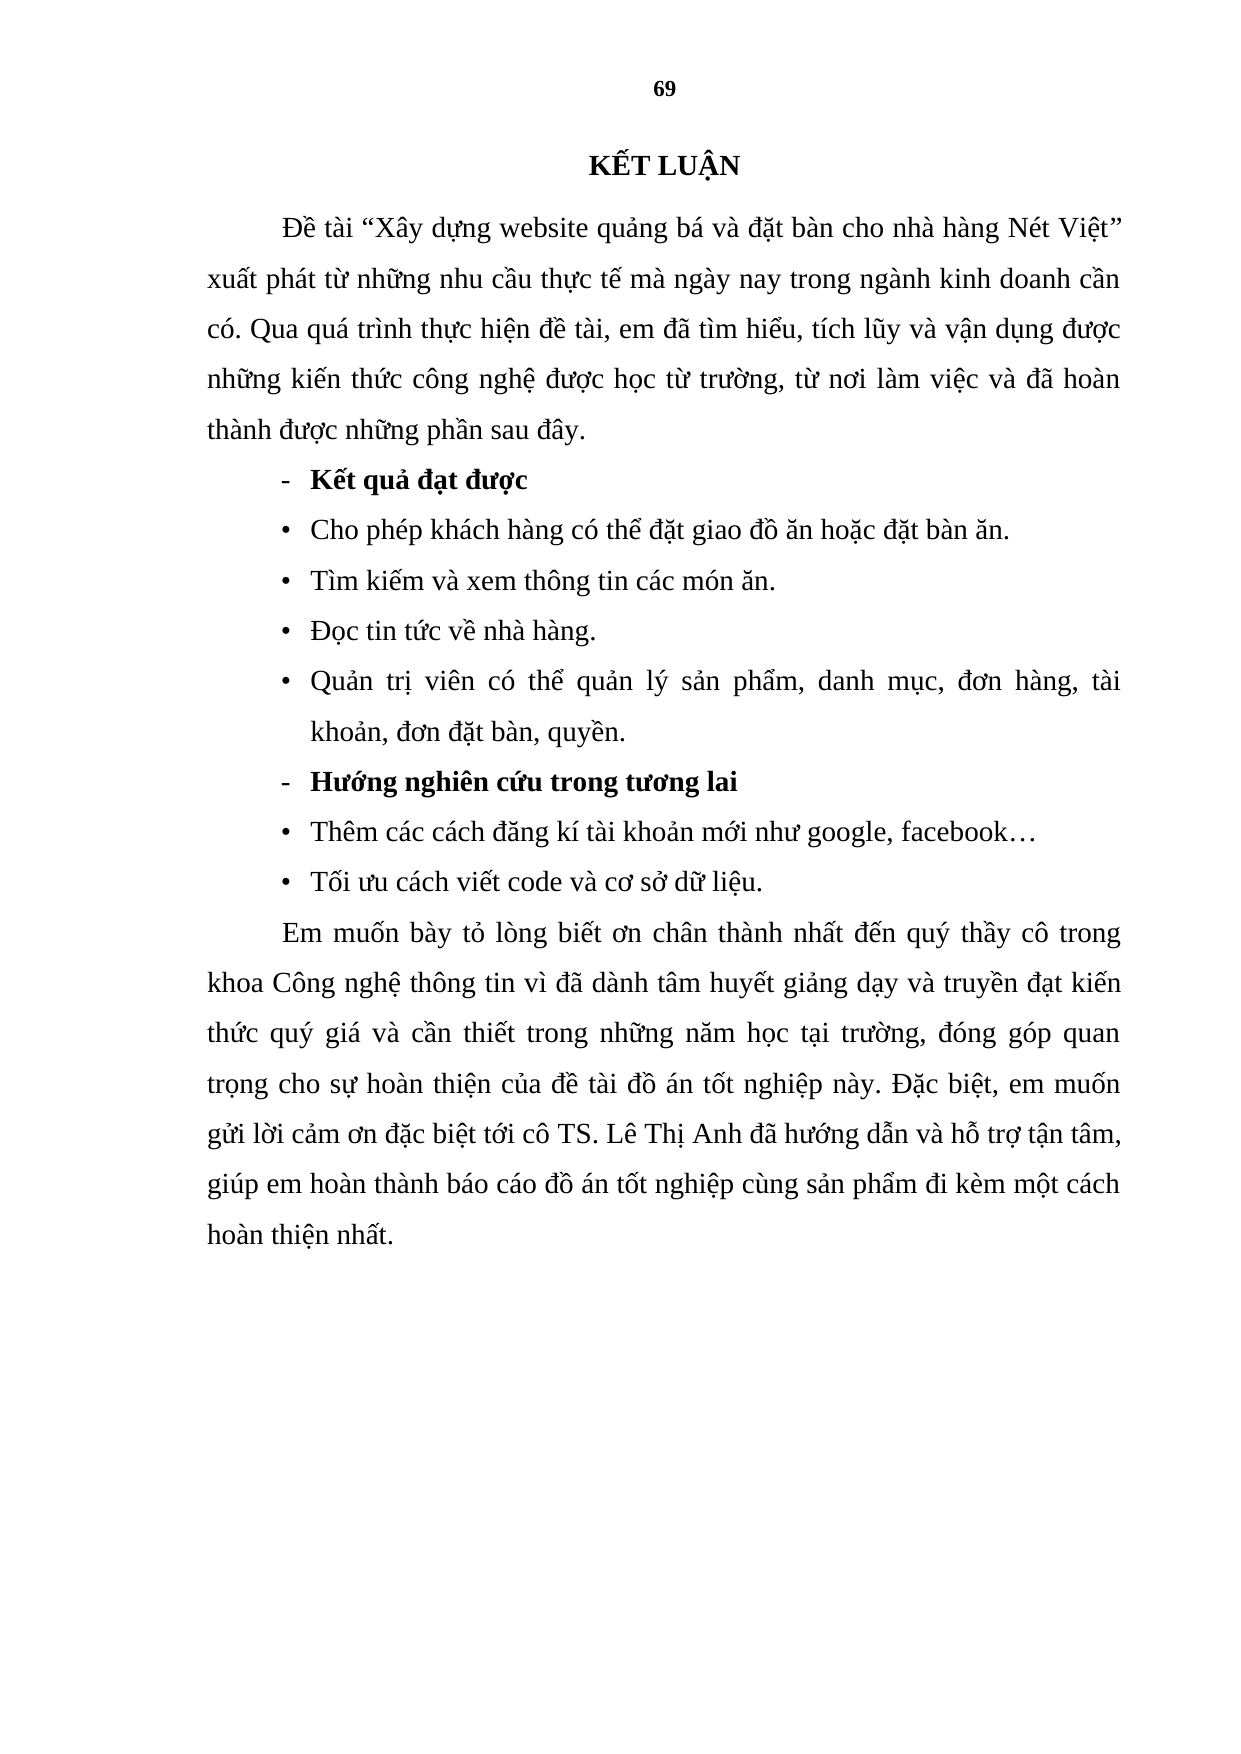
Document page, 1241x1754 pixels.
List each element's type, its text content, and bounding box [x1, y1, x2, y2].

list Kết quả đạt được [281, 462, 1122, 496]
list Thêm các cách đăng kí tài khoản mới như google, facebook… [281, 814, 1122, 848]
list Cho phép khách hàng có thể đặt giao đồ ăn hoặc đặt bàn ăn. [281, 512, 1122, 546]
subtitle KẾT LUẬN [207, 148, 1122, 181]
list Đọc tin tức về nhà hàng. [281, 613, 1122, 647]
list Tìm kiếm và xem thông tin các món ăn. [281, 563, 1122, 596]
text Đề tài “Xây dựng website quảng bá và đặt bàn cho nhà hàng Nét Việt” xuất phát từ những nhu cầu thực tế mà ngày nay trong ngành kinh doanh cần có. Qua quá trình thực hiện đề tài, em đã tìm hiểu, tích lũy và vận dụng được những kiến thức công nghệ được học từ trường, từ nơi làm việc và đã hoàn thành được những phần sau đây. [207, 211, 1122, 445]
text Em muốn bày tỏ lòng biết ơn chân thành nhất đến quý thầy cô trong khoa Công nghệ thông tin vì đã dành tâm huyết giảng dạy và truyền đạt kiến thức quý giá và cần thiết trong những năm học tại trường, đóng góp quan trọng cho sự hoàn thiện của đề tài đồ án tốt nghiệp này. Đặc biệt, em muốn gửi lời cảm ơn đặc biệt tới cô TS. Lê Thị Anh đã hướng dẫn và hỗ trợ tận tâm, giúp em hoàn thành báo cáo đồ án tốt nghiệp cùng sản phẩm đi kèm một cách hoàn thiện nhất. [207, 915, 1122, 1250]
list Tối ưu cách viết code và cơ sở dữ liệu. [281, 864, 1122, 898]
list Quản trị viên có thể quản lý sản phẩm, danh mục, đơn hàng, tài khoản, đơn đặt bàn, quyền. [281, 663, 1122, 747]
list Hướng nghiên cứu trong tương lai [281, 764, 1122, 797]
